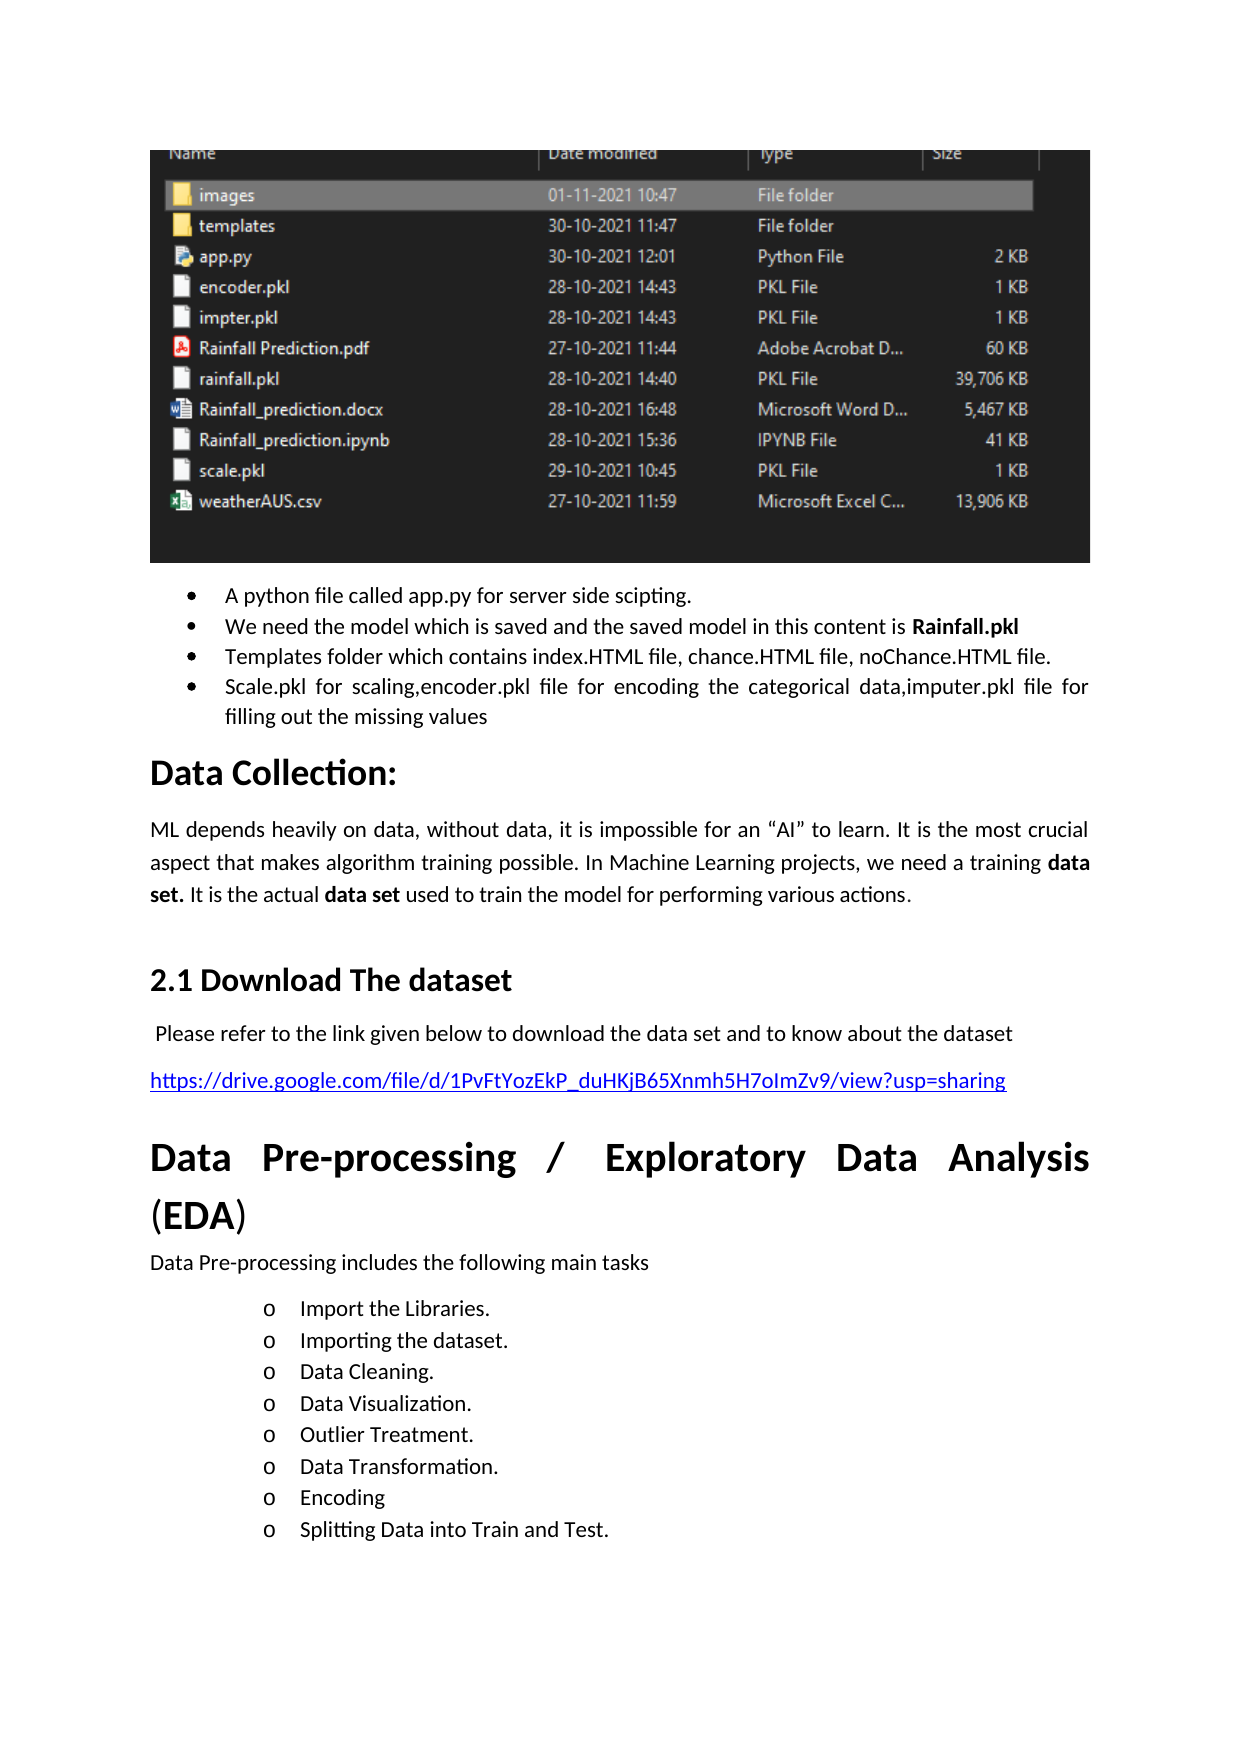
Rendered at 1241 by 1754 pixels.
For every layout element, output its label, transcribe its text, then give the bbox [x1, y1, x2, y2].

list Scale.pkl for scaling,encoder.pkl file for encoding the categorical data,imputer.pkl file for filling out the missing values [187, 672, 1090, 730]
list Import the Libraries. [262, 1294, 1090, 1324]
list Importing the dataset. [262, 1326, 1090, 1355]
text Data Pre-processing / Exploratory Data Analysis (EDA) [150, 1131, 1090, 1240]
list Data Cleaning. [262, 1357, 1090, 1387]
list Outlier Treatment. [262, 1420, 1090, 1449]
text https://drive.google.com/file/d/1PvFtYozEkP_duHKjB65Xnmh5H7oImZv9/view?usp=sharing [150, 1066, 1090, 1094]
text Data Collection: [150, 749, 1090, 795]
list We need the model which is saved and the saved model in this content is Rainfall.pkl [187, 612, 1090, 640]
text Data Pre-processing includes the following main tasks [150, 1248, 1090, 1276]
list Templates folder which contains index.HTML file, chance.HTML file, noChance.HTML file. [187, 642, 1090, 670]
text ML depends heavily on data, without data, it is impossible for an “AI” to learn. It is the most crucial aspect that makes algorithm training possible. In Machine Learning projects, we need a training data set. It is the actual data set used to train the model for performing various actions. [150, 843, 1090, 908]
list Data Visualization. [262, 1389, 1090, 1418]
list Encoding [262, 1483, 1090, 1512]
list Splitting Data into Train and Test. [262, 1515, 1090, 1544]
text Please refer to the link given below to download the data set and to know about the dataset [150, 1019, 1090, 1047]
picture [150, 150, 1091, 563]
list A python file called app.py for server side scipting. [187, 582, 1090, 609]
text 2.1 Download The dataset [150, 959, 1090, 999]
list Data Transformation. [262, 1452, 1090, 1481]
